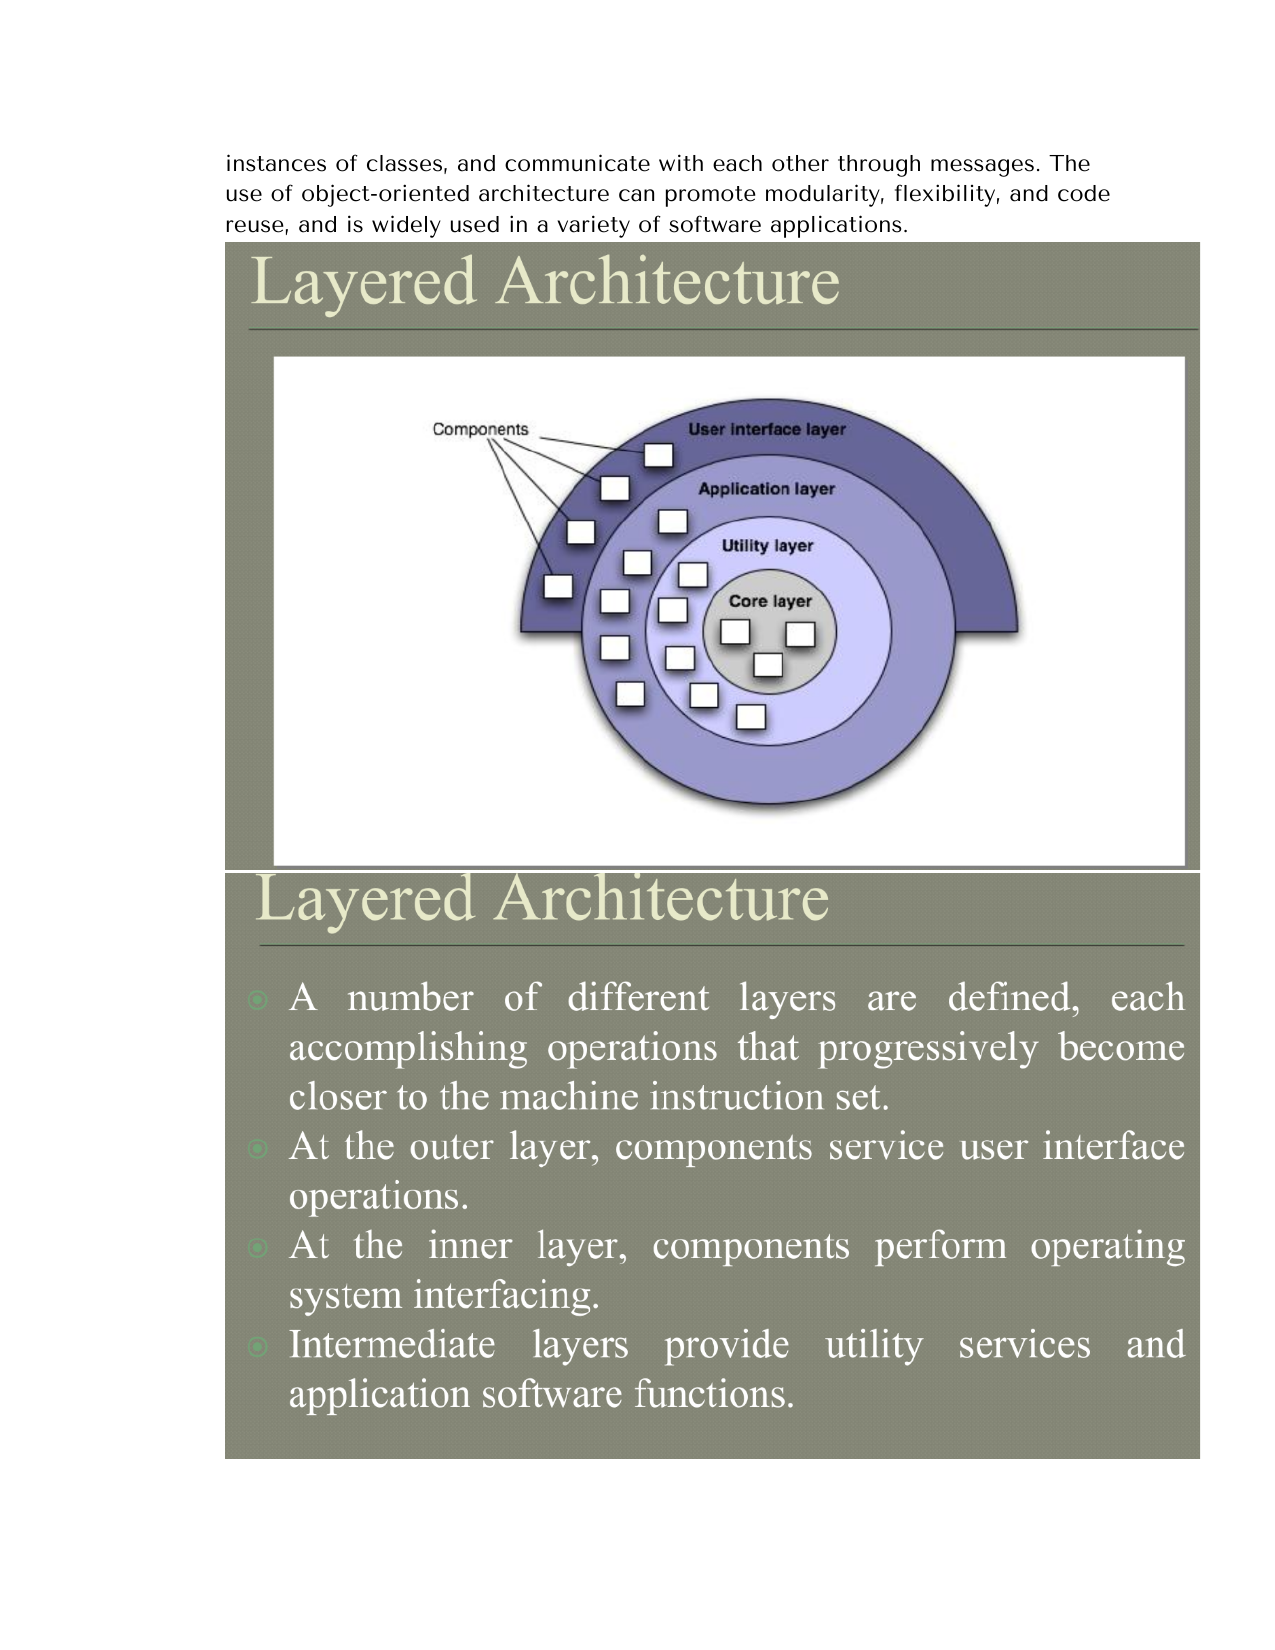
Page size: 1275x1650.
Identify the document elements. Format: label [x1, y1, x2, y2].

text [225, 150, 1125, 238]
picture [225, 242, 1200, 870]
picture [225, 873, 1200, 1459]
